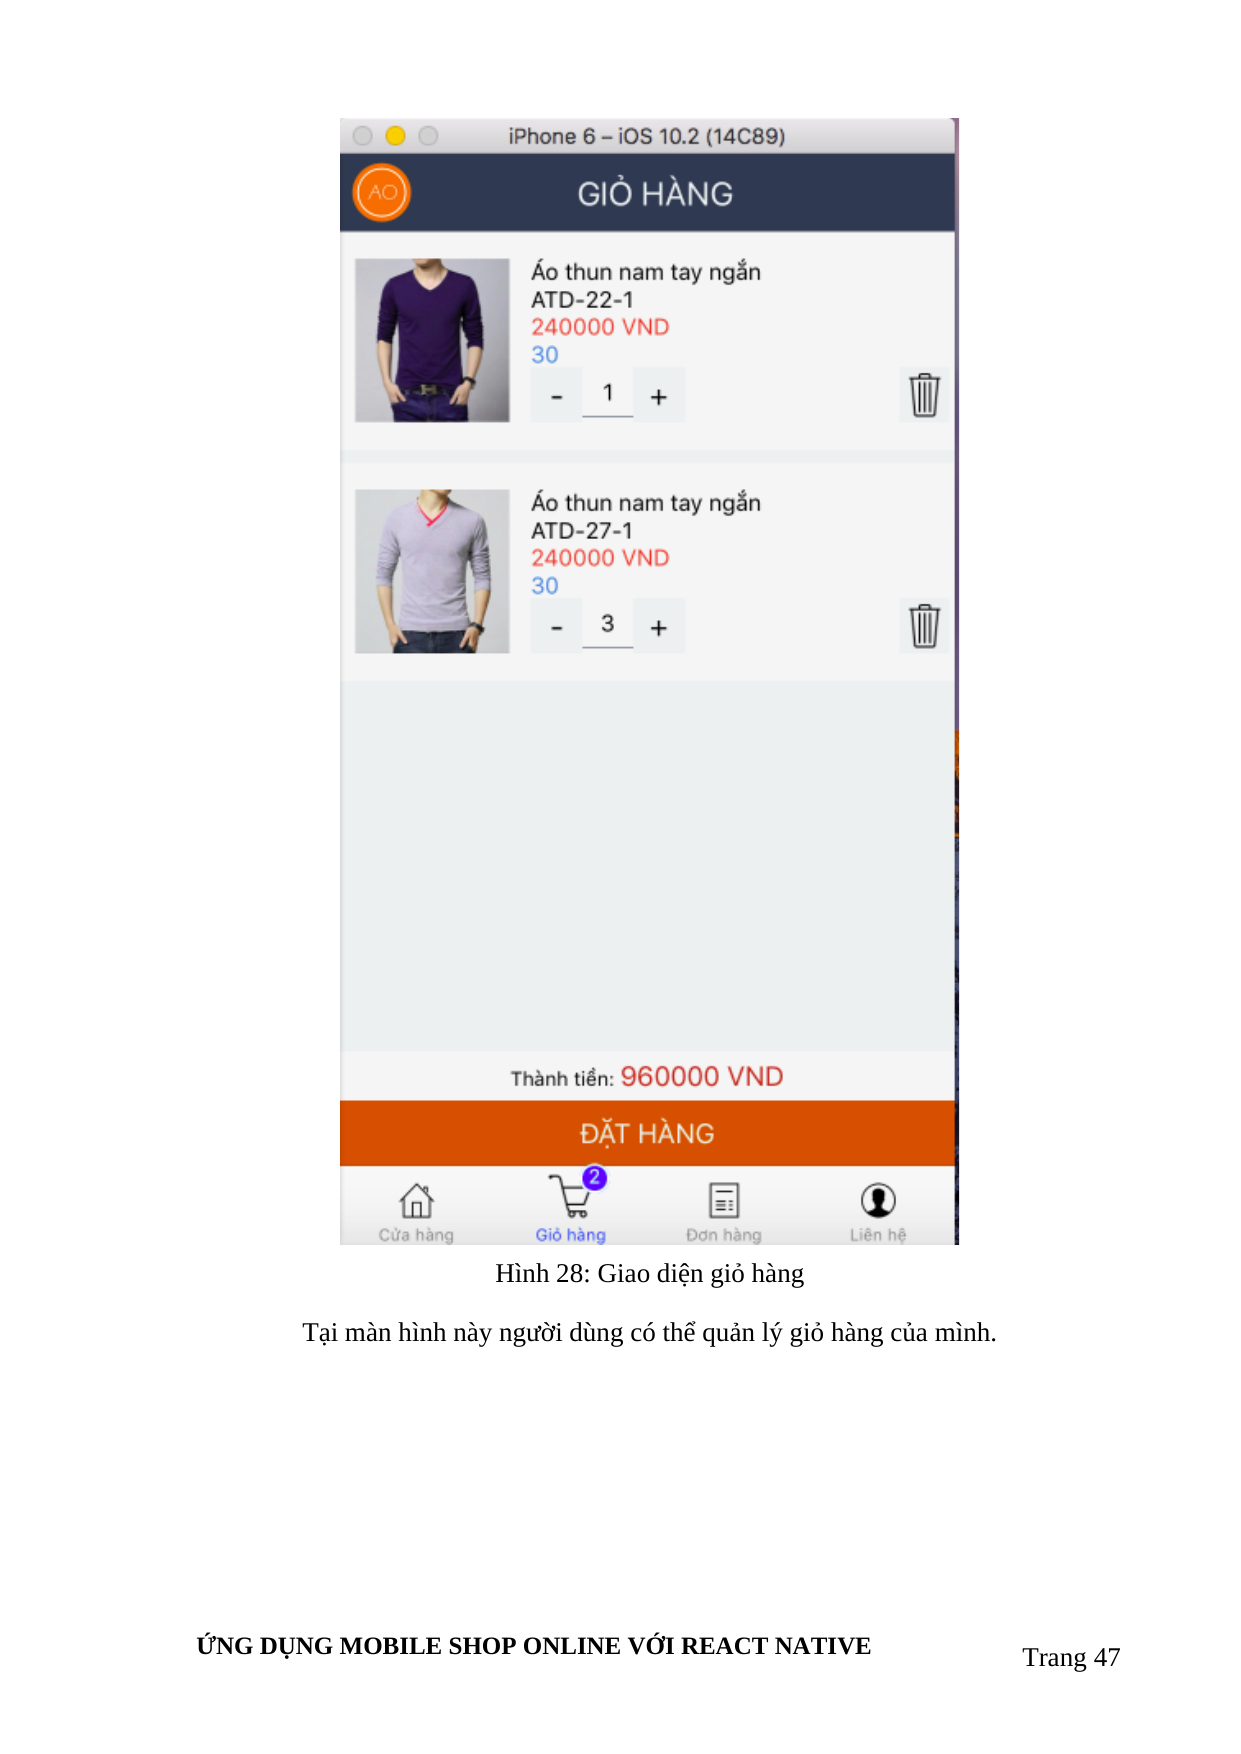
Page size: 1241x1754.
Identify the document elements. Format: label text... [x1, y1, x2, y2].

picture [340, 118, 960, 1245]
text Tại màn hình này người dùng có thể quản lý giỏ hàng của mình. [177, 1316, 1122, 1347]
text Hình 28: Giao diện giỏ hàng [177, 1257, 1122, 1288]
